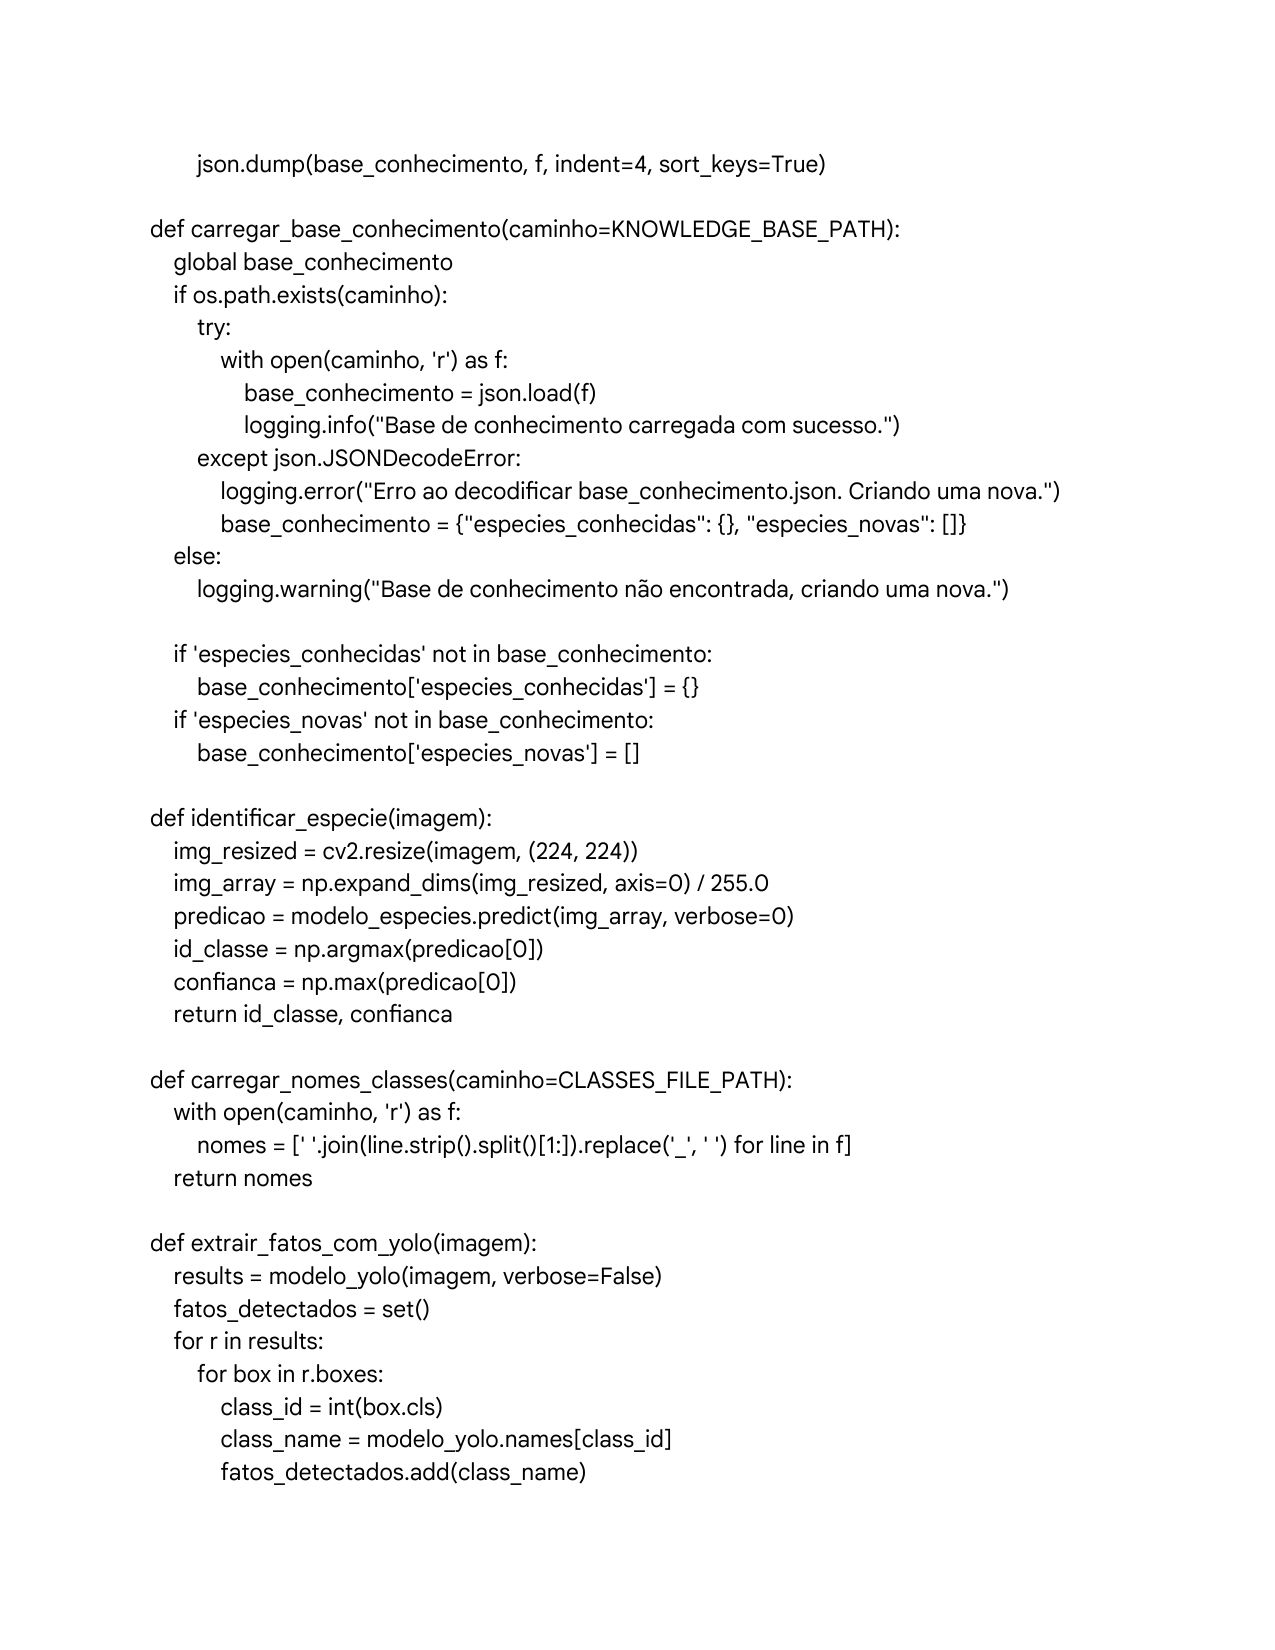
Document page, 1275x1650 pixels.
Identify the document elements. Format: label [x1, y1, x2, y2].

text [150, 150, 1125, 1487]
